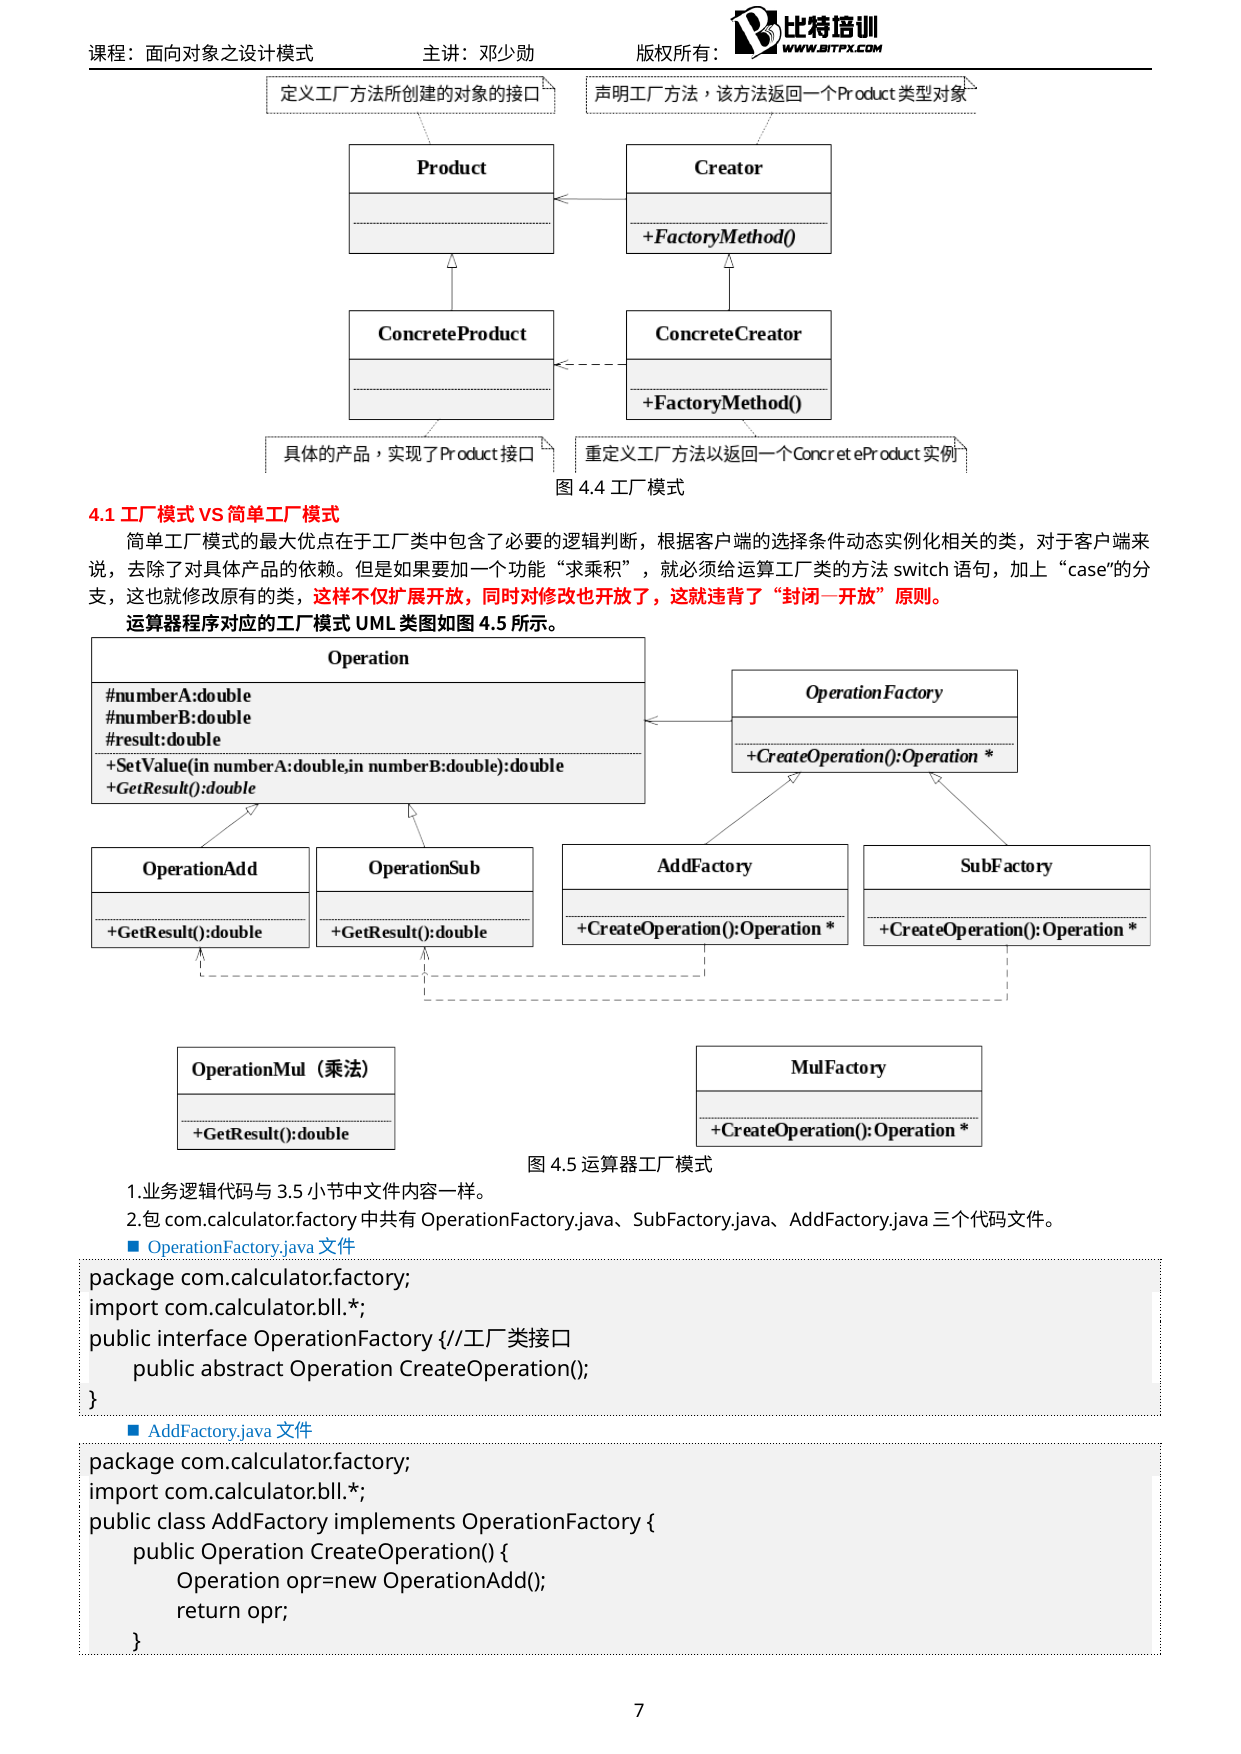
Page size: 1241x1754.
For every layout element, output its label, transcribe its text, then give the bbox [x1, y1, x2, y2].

text } [79, 1380, 1161, 1416]
subtitle 业务逻辑代码与3.5小节中文件内容一样。 [89, 1177, 1152, 1204]
text OperationFactory.java文件 [89, 1232, 1152, 1259]
text public class AddFactory implements OperationFactory { [89, 1506, 1152, 1536]
text package com.calculator.factory; [79, 1443, 1161, 1476]
text import com.calculator.bll.*; [89, 1476, 1152, 1506]
text public Operation CreateOperation() { [89, 1536, 1152, 1565]
text public interface OperationFactory {//工厂类接口 [89, 1321, 1152, 1353]
text return opr; [89, 1595, 1152, 1625]
text import com.calculator.bll.*; [89, 1292, 1152, 1321]
text AddFactory.java文件 [89, 1416, 1152, 1443]
text 简单工厂模式的最大优点在于工厂类中包含了必要的逻辑判断，根据客户端的选择条件动态实例化相关的类，对于客户端来说，去除了对具体产品的依赖。但是如果要加一个功能“求乘积”，就必须给运算工厂类的方法switch语句，加上“case”的分支，这也就修改原有的类，这样不仅扩展开放，同时对修改也开放了，这就违背了“封闭—开放”原则。 [89, 527, 1152, 609]
subtitle 工厂模式VS简单工厂模式 [89, 500, 1152, 527]
text Operation opr=new OperationAdd(); [89, 1565, 1152, 1595]
subtitle 包com.calculator.factory中共有OperationFactory.java、SubFactory.java、AddFactory.java三个代码文件。 [89, 1204, 1152, 1232]
picture [730, 6, 885, 61]
text package com.calculator.factory; [79, 1259, 1161, 1292]
text } [89, 1625, 1152, 1655]
text public abstract Operation CreateOperation(); [89, 1353, 1152, 1380]
